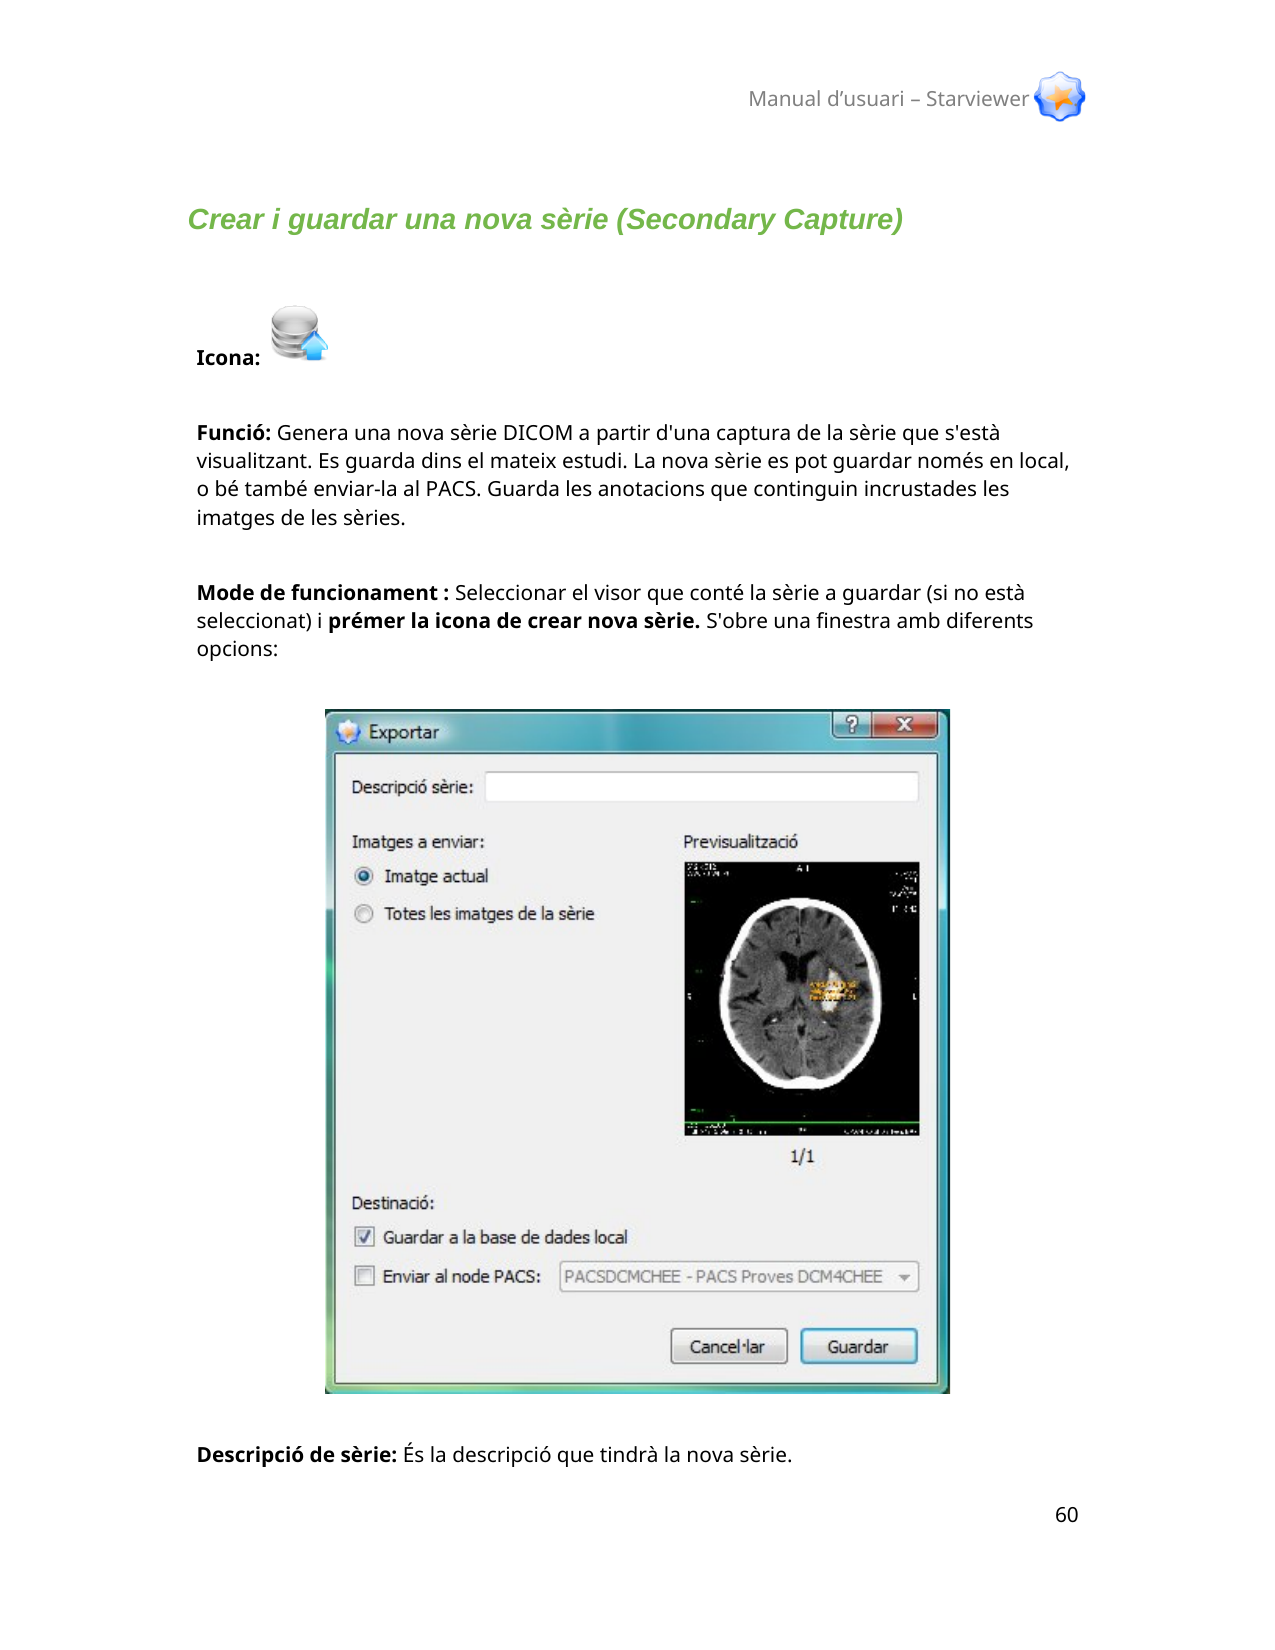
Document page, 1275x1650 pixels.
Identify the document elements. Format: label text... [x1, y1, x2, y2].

text Icona: [196, 303, 1078, 371]
picture [1033, 71, 1086, 122]
subtitle Crear i guardar una nova sèrie (Secondary Capture) [187, 202, 1078, 236]
text Descripció de sèrie: És la descripció que tindrà la nova sèrie. [196, 1440, 1078, 1468]
picture [325, 709, 951, 1394]
picture [265, 302, 335, 366]
text Funció: Genera una nova sèrie DICOM a partir d'una captura de la sèrie que s'està visualitzant. Es guarda dins el mateix estudi. La nova sèrie es pot guardar només en local, o bé també enviar-la al PACS. Guarda les anotacions que continguin incrustades les imatges de les sèries. [196, 418, 1078, 531]
text Mode de funcionament : Seleccionar el visor que conté la sèrie a guardar (si no està seleccionat) i prémer la icona de crear nova sèrie. S'obre una finestra amb diferents opcions: [196, 578, 1078, 663]
